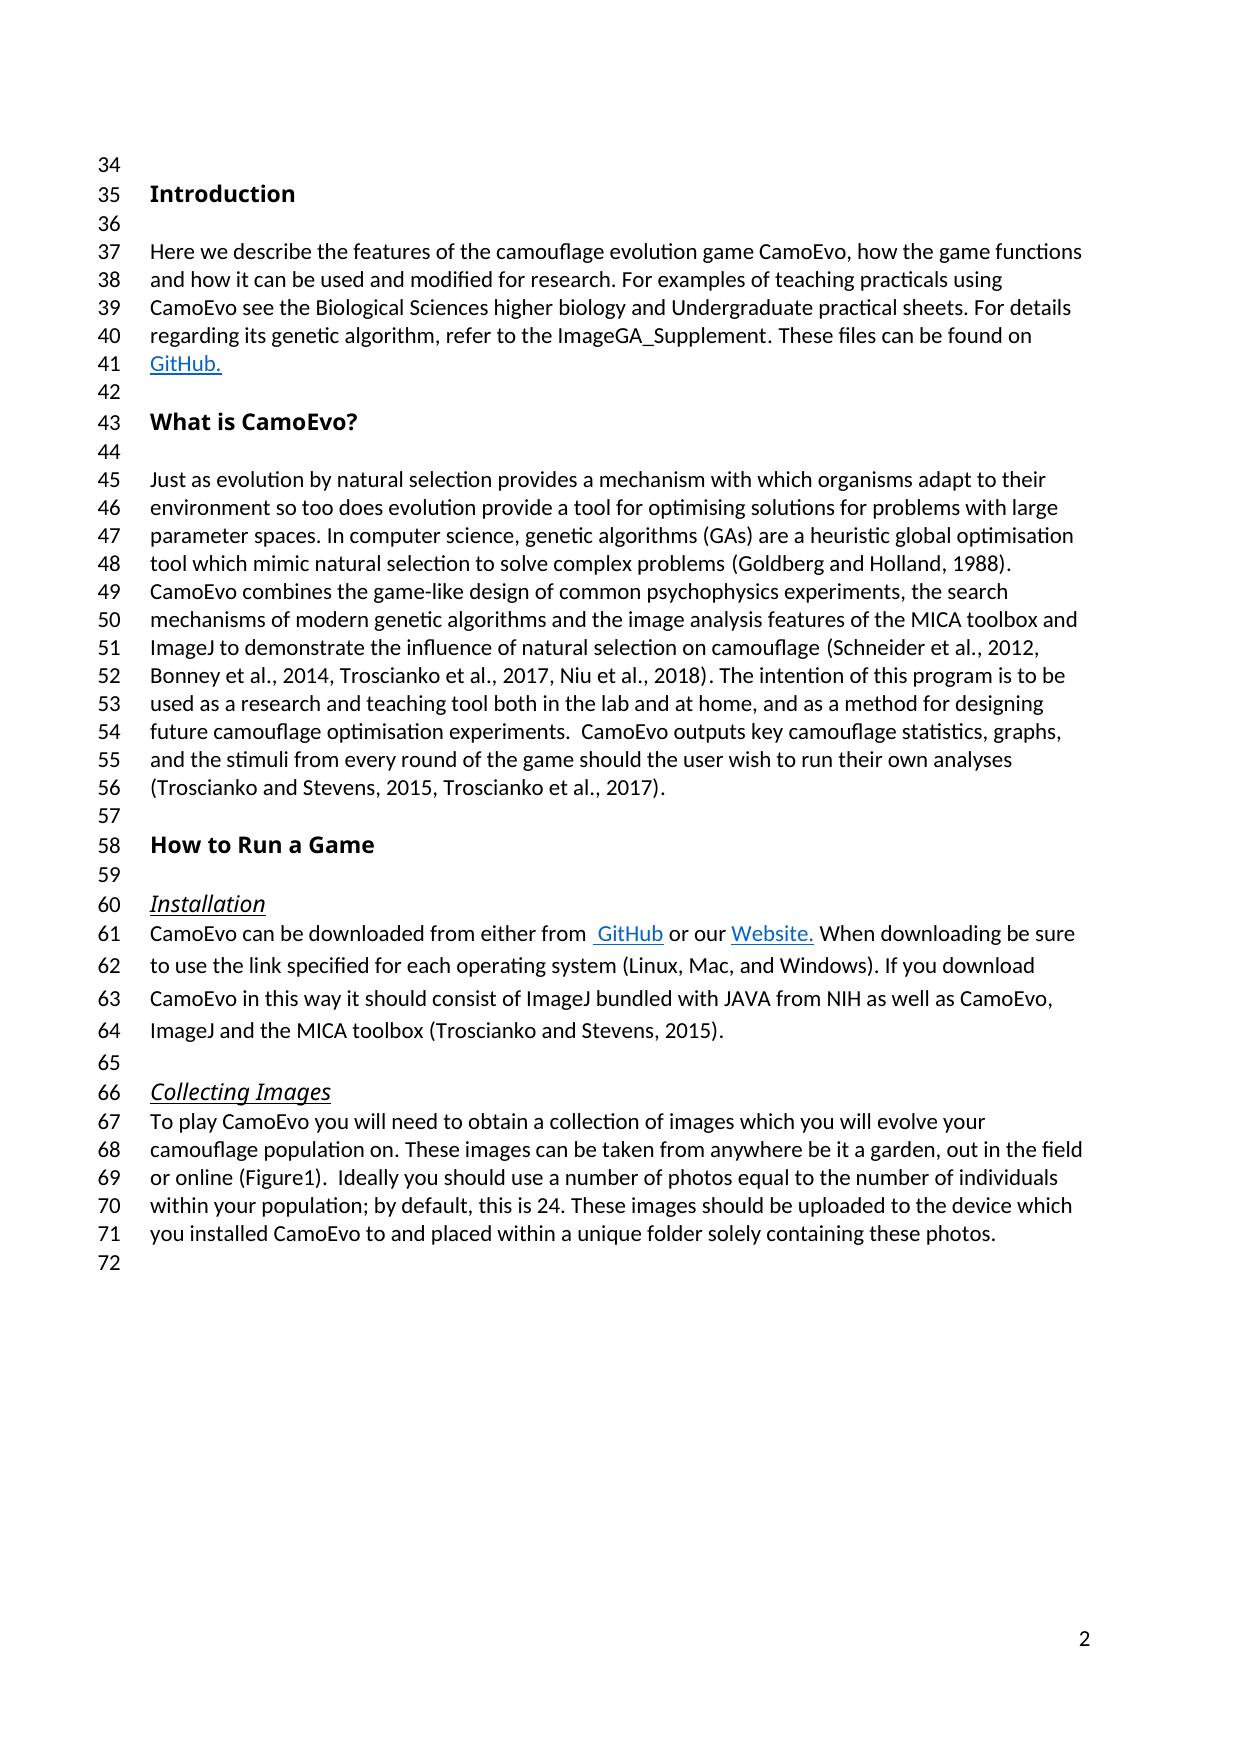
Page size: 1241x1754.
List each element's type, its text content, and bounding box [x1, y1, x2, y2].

subtitle What is CamoEvo? [150, 405, 1090, 437]
subtitle How to Run a Game [150, 829, 1090, 860]
subtitle Installation [150, 888, 1090, 919]
text Here we describe the features of the camouflage evolution game CamoEvo, how the game functions and how it can be used and modified for research. For examples of teaching practicals using CamoEvo see the Biological Sciences higher biology and Undergraduate practical sheets. For details regarding its genetic algorithm, refer to the ImageGA_Supplement. These files can be found on GitHub. [150, 237, 1090, 377]
text Just as evolution by natural selection provides a mechanism with which organisms adapt to their environment so too does evolution provide a tool for optimising solutions for problems with large parameter spaces. In computer science, genetic algorithms (GAs) are a heuristic global optimisation tool which mimic natural selection to solve complex problems (Goldberg and Holland, 1988). CamoEvo combines the game-like design of common psychophysics experiments, the search mechanisms of modern genetic algorithms and the image analysis features of the MICA toolbox and ImageJ to demonstrate the influence of natural selection on camouflage (Schneider et al., 2012, Bonney et al., 2014, Troscianko et al., 2017, Niu et al., 2018). The intention of this program is to be used as a research and teaching tool both in the lab and at home, and as a method for designing future camouflage optimisation experiments. CamoEvo outputs key camouflage statistics, graphs, and the stimuli from every round of the game should the user wish to run their own analyses (Troscianko and Stevens, 2015, Troscianko et al., 2017). [150, 465, 1090, 801]
subtitle Collecting Images [150, 1076, 1090, 1107]
text To play CamoEvo you will need to obtain a collection of images which you will evolve your camouflage population on. These images can be taken from anywhere be it a garden, out in the field or online (Figure1). Ideally you should use a number of photos equal to the number of individuals within your population; by default, this is 24. These images should be uploaded to the device which you installed CamoEvo to and placed within a unique folder solely containing these photos. [150, 1107, 1090, 1248]
text CamoEvo can be downloaded from either from GitHub or our Website. When downloading be sure to use the link specified for each operating system (Linux, Mac, and Windows). If you download CamoEvo in this way it should consist of ImageJ bundled with JAVA from NIH as well as CamoEvo, ImageJ and the MICA toolbox (Troscianko and Stevens, 2015). [150, 919, 1090, 1044]
subtitle Introduction [150, 178, 1090, 209]
